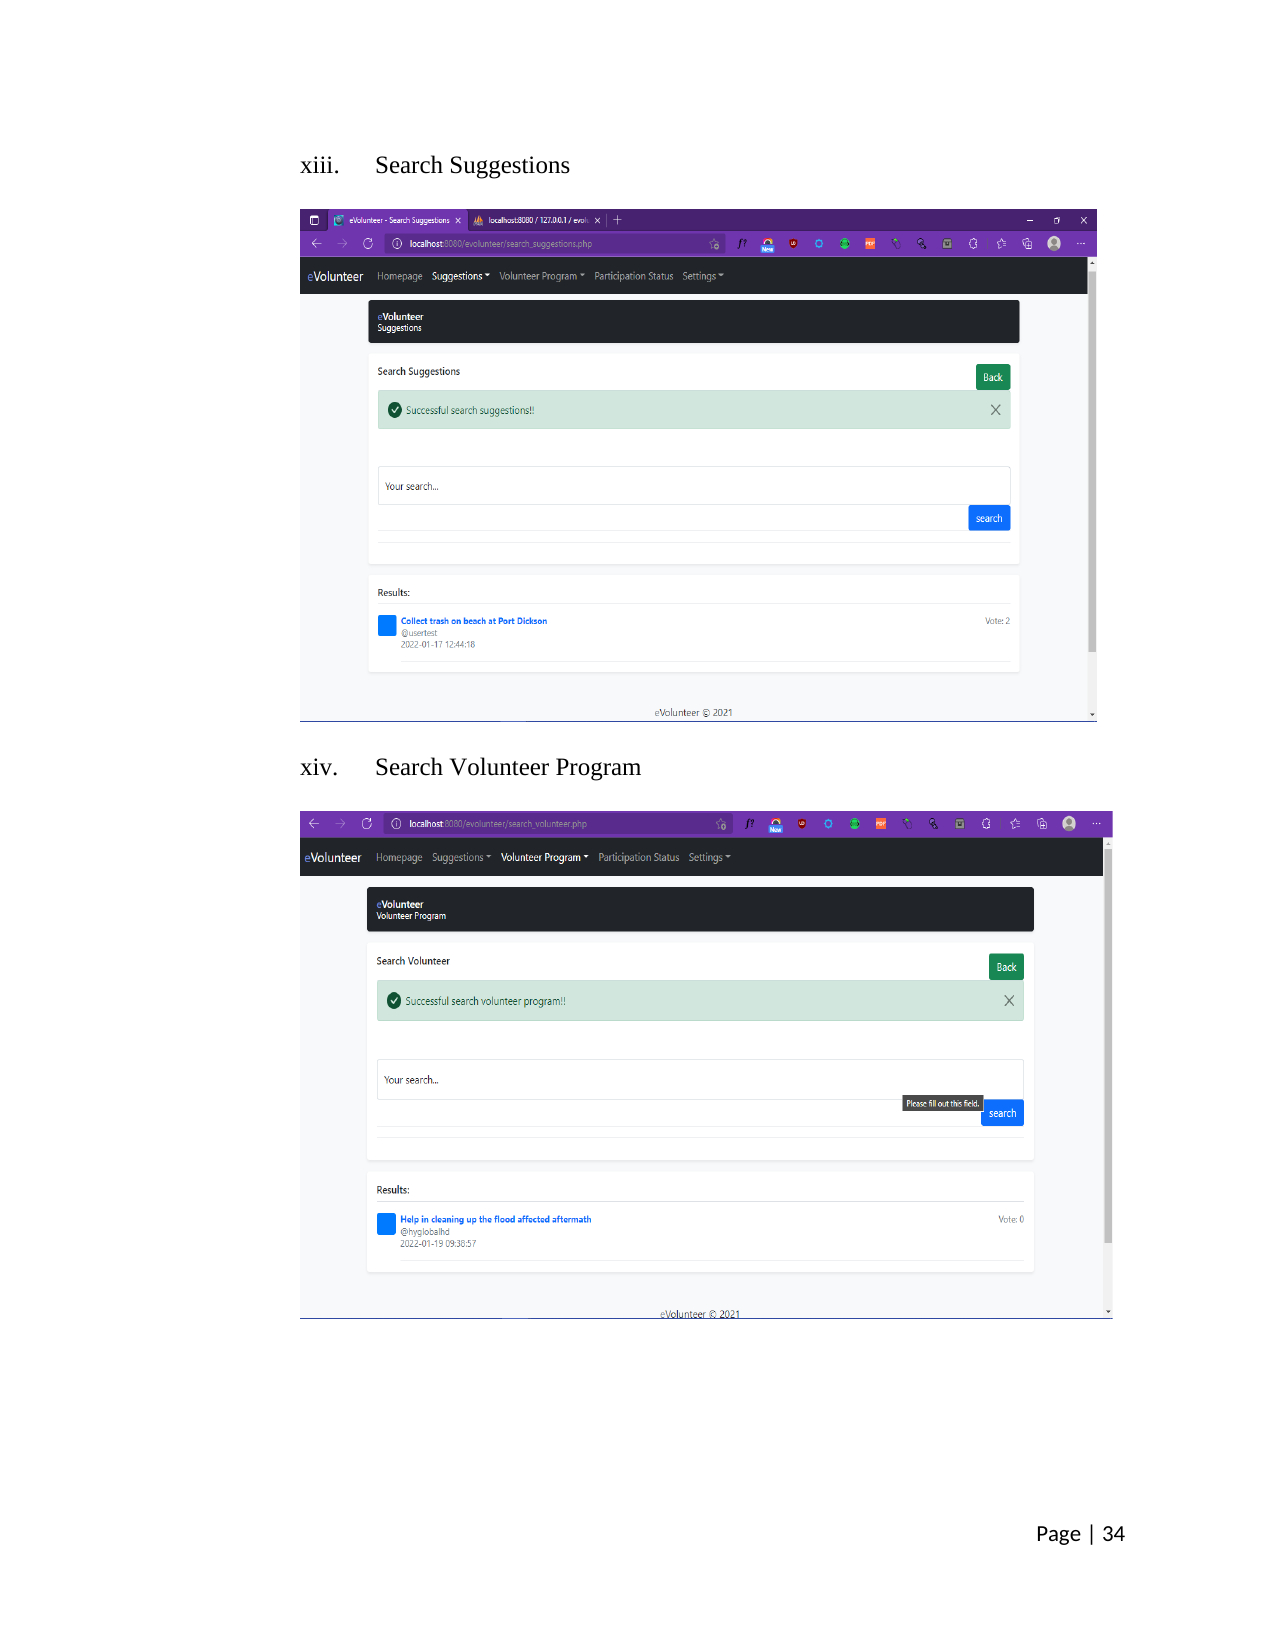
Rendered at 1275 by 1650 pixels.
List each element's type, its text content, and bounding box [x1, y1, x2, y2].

picture [300, 209, 1097, 722]
list Search Volunteer Program [300, 752, 1125, 781]
list Search Suggestions [300, 150, 1125, 179]
picture [300, 811, 1113, 1319]
